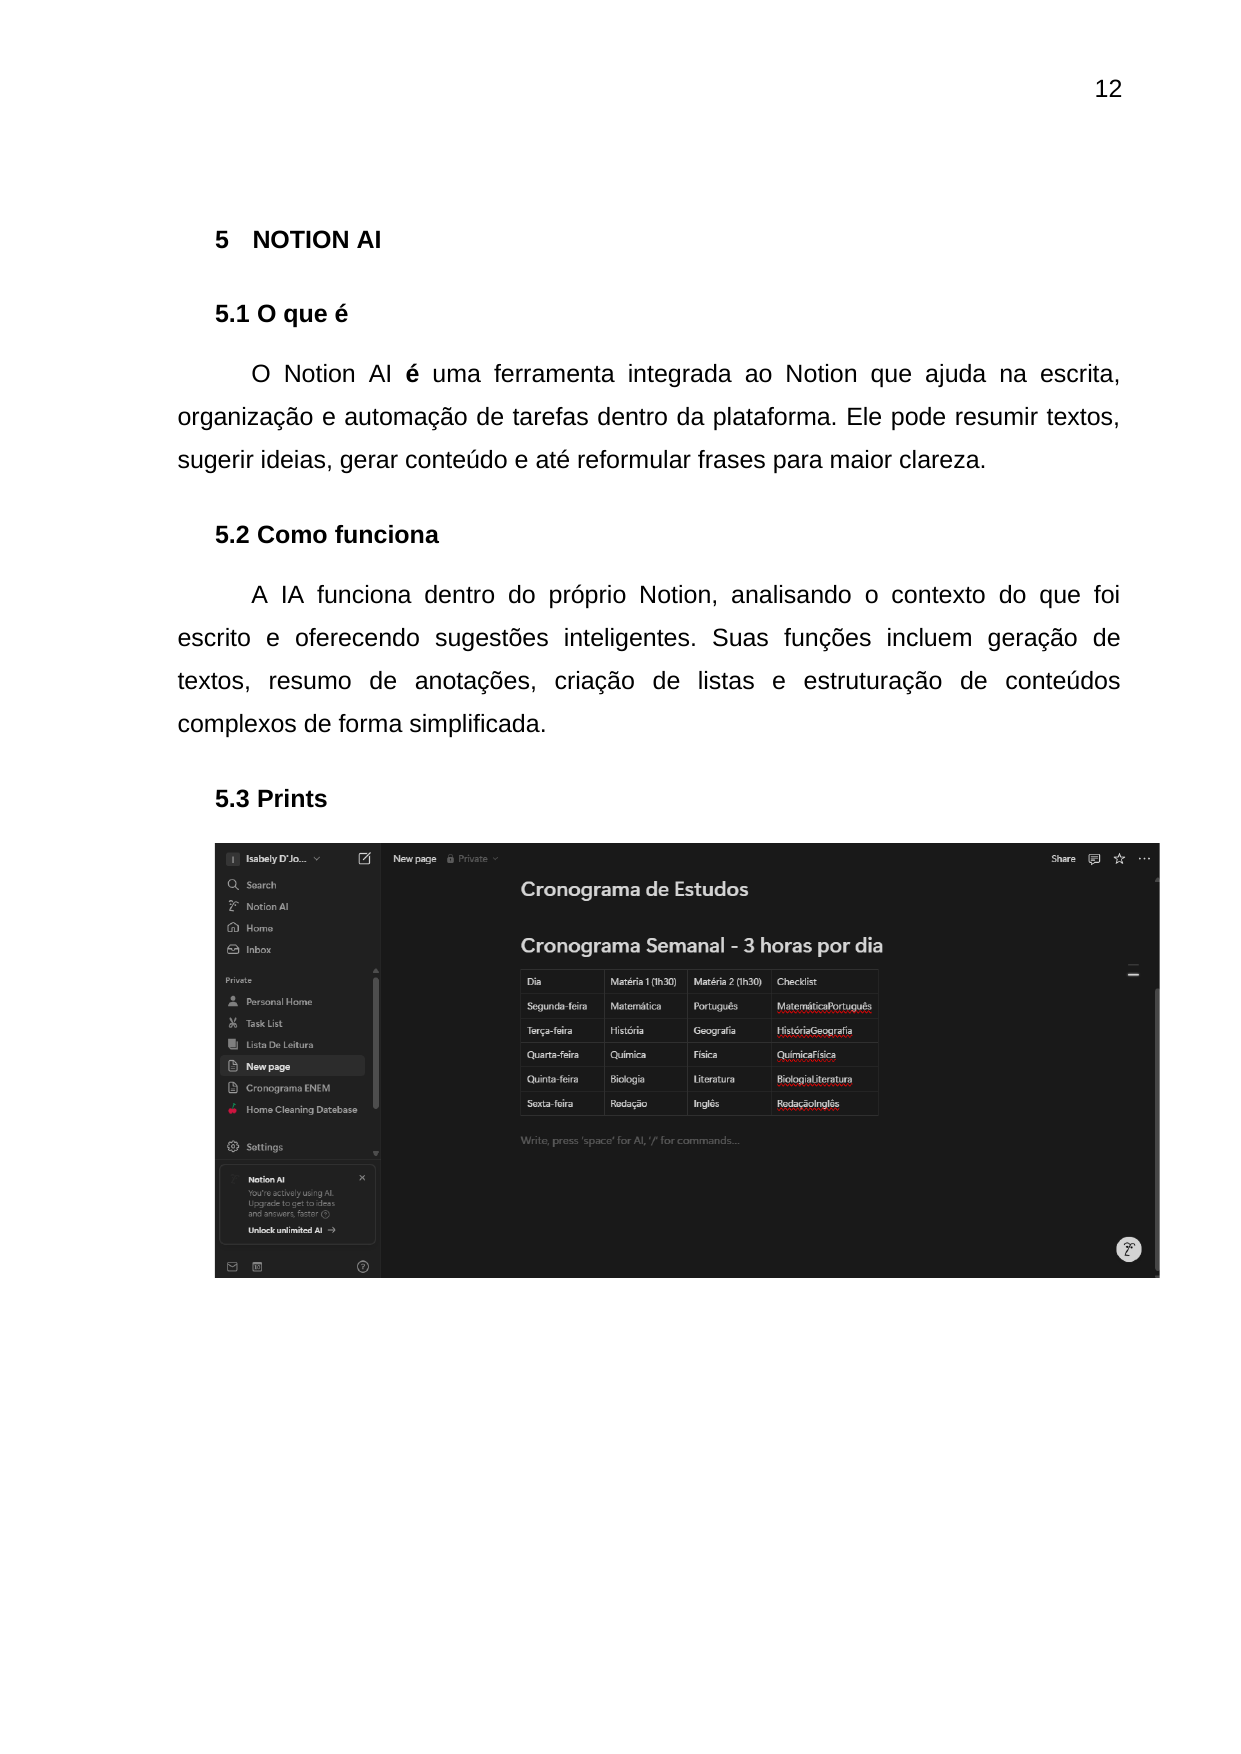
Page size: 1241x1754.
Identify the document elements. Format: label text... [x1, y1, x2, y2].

subtitle Prints [215, 784, 1122, 812]
subtitle NOTION AI [215, 225, 1122, 254]
text O Notion AI é uma ferramenta integrada ao Notion que ajuda na escrita, organização e automação de tarefas dentro da plataforma. Ele pode resumir textos, sugerir ideias, gerar conteúdo e até reformular frases para maior clareza. [177, 359, 1122, 474]
subtitle Como funciona [215, 520, 1122, 549]
picture [214, 843, 1160, 1278]
subtitle O que é [215, 299, 1122, 328]
text A IA funciona dentro do próprio Notion, analisando o contexto do que foi escrito e oferecendo sugestões inteligentes. Suas funções incluem geração de textos, resumo de anotações, criação de listas e estruturação de conteúdos complexos de forma simplificada. [177, 580, 1122, 738]
